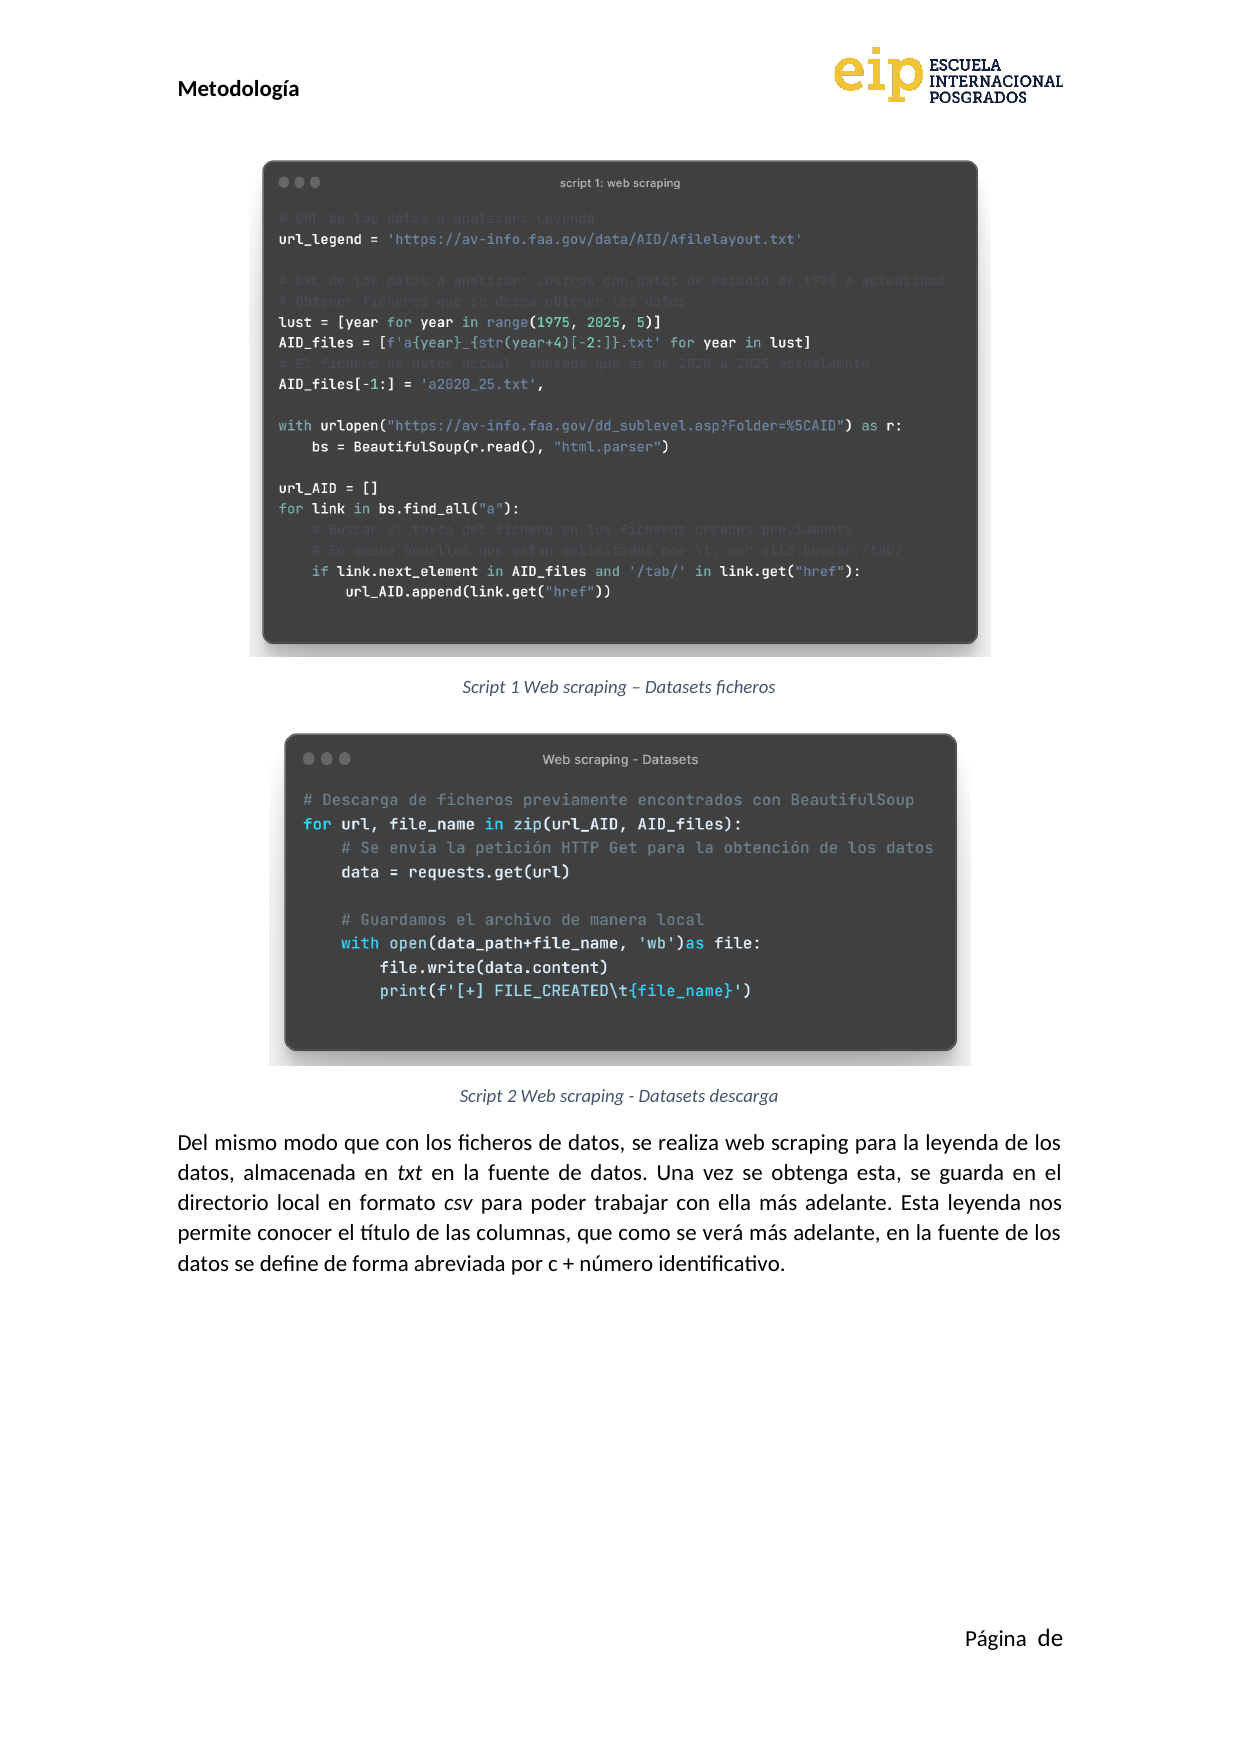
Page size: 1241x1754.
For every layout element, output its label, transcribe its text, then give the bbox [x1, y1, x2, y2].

picture [269, 718, 972, 1066]
text Script 2 Web scraping - Datasets descarga [177, 1084, 1063, 1107]
picture [834, 47, 1063, 103]
text Del mismo modo que con los ficheros de datos, se realiza web scraping para la leyenda de los datos, almacenada en txt en la fuente de datos. Una vez se obtenga esta, se guarda en el directorio local en formato csv para poder trabajar con ella más adelante. Esta leyenda nos permite conocer el título de las columnas, que como se verá más adelante, en la fuente de los datos se define de forma abreviada por c + número identificativo. [177, 1128, 1063, 1277]
text Script 1 Web scraping – Datasets ficheros [177, 675, 1063, 698]
picture [249, 147, 991, 657]
